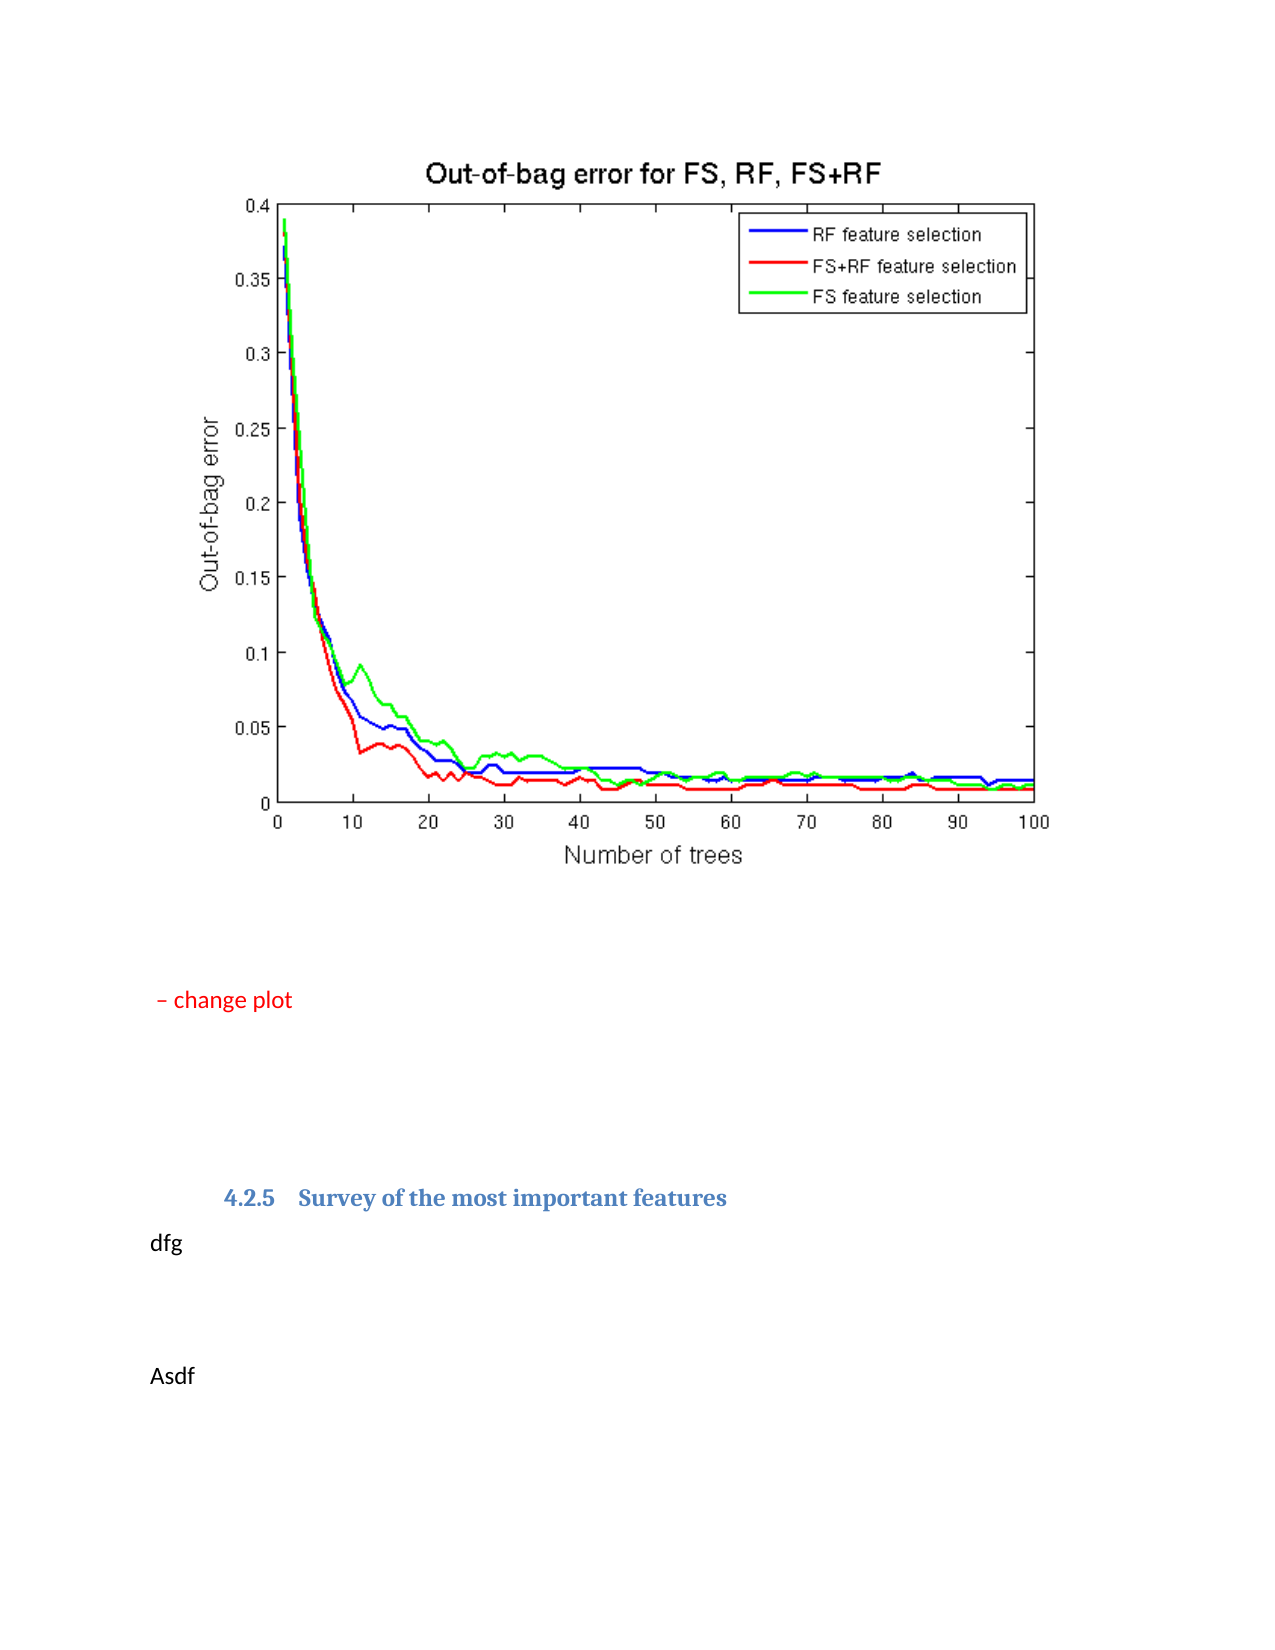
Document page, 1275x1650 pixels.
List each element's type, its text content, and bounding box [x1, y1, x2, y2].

subtitle Survey of the most important features [224, 1183, 1125, 1212]
picture [150, 150, 1125, 882]
text – change plot [150, 984, 1125, 1014]
text dfg [150, 1227, 1125, 1257]
text Asdf [150, 1360, 1125, 1390]
